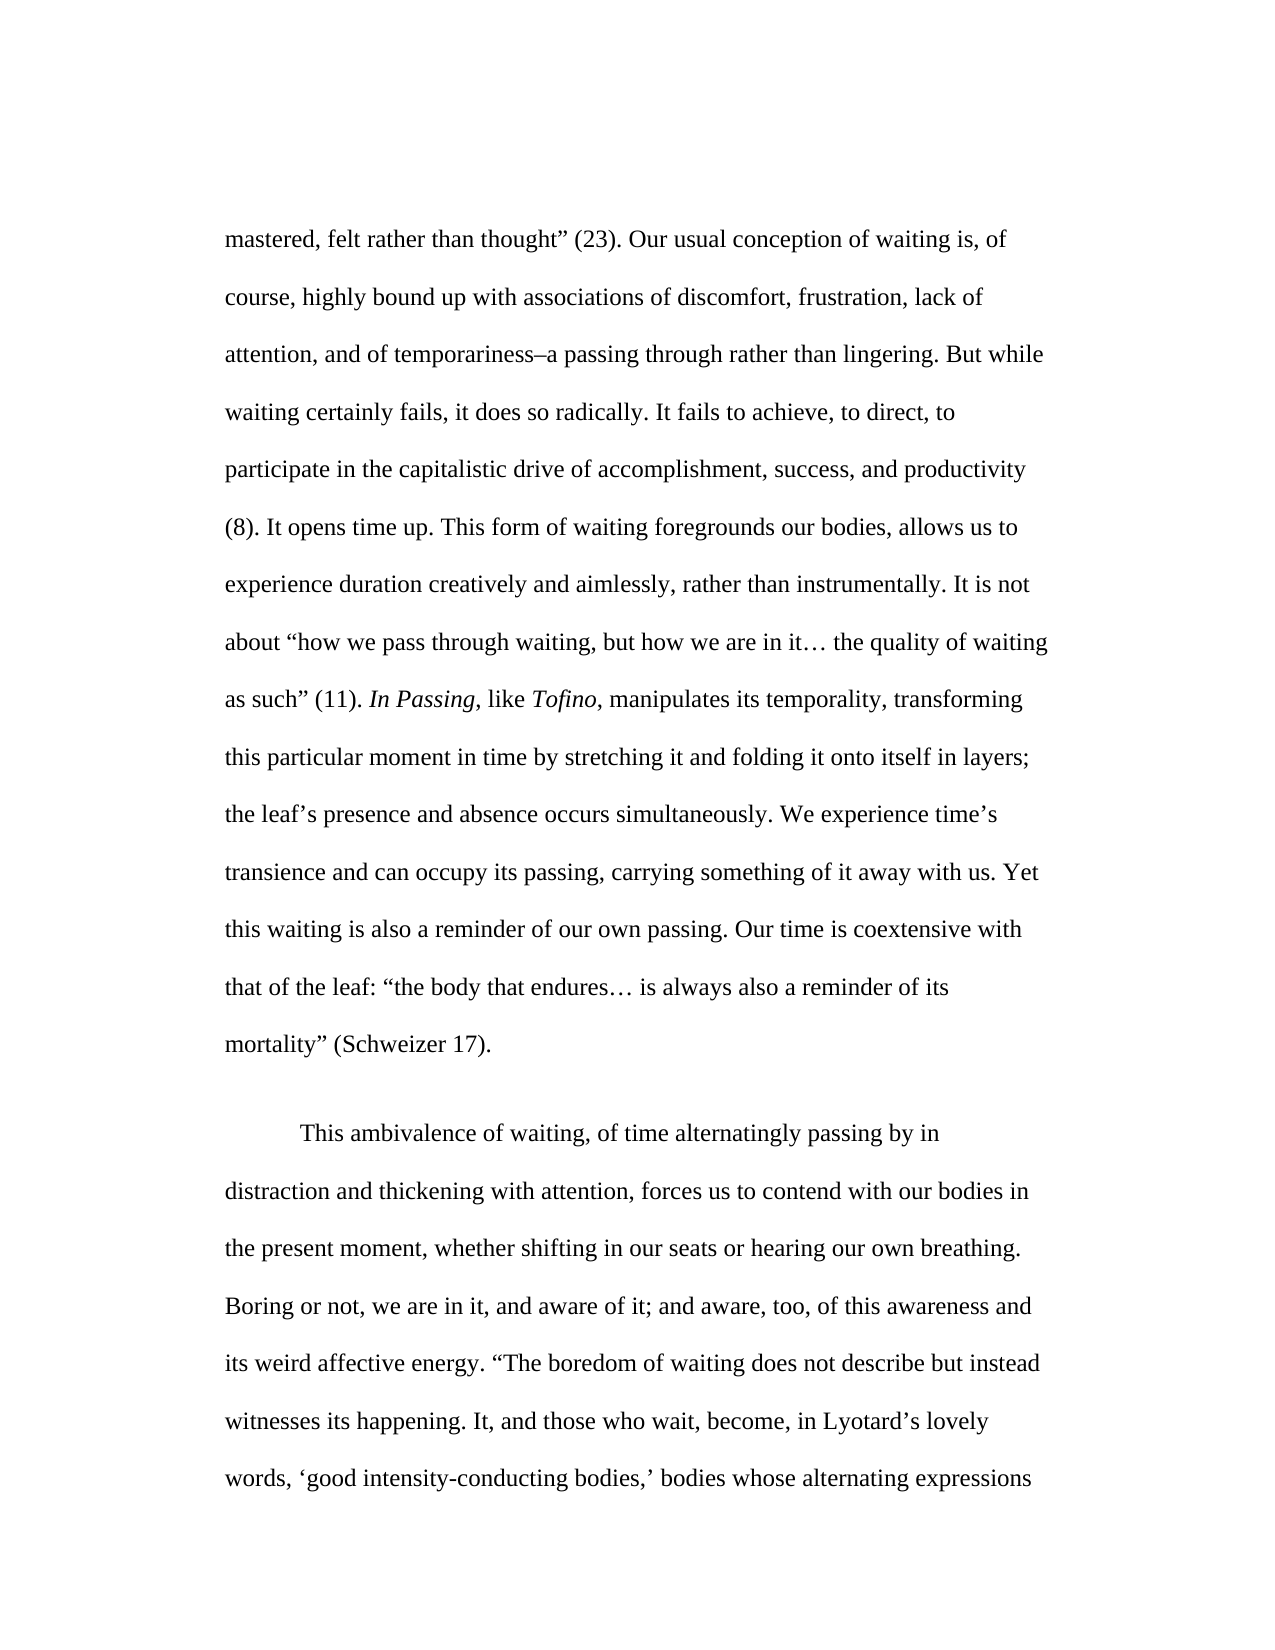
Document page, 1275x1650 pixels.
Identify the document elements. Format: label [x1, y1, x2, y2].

text [224, 1118, 1051, 1492]
text [224, 224, 1051, 1058]
